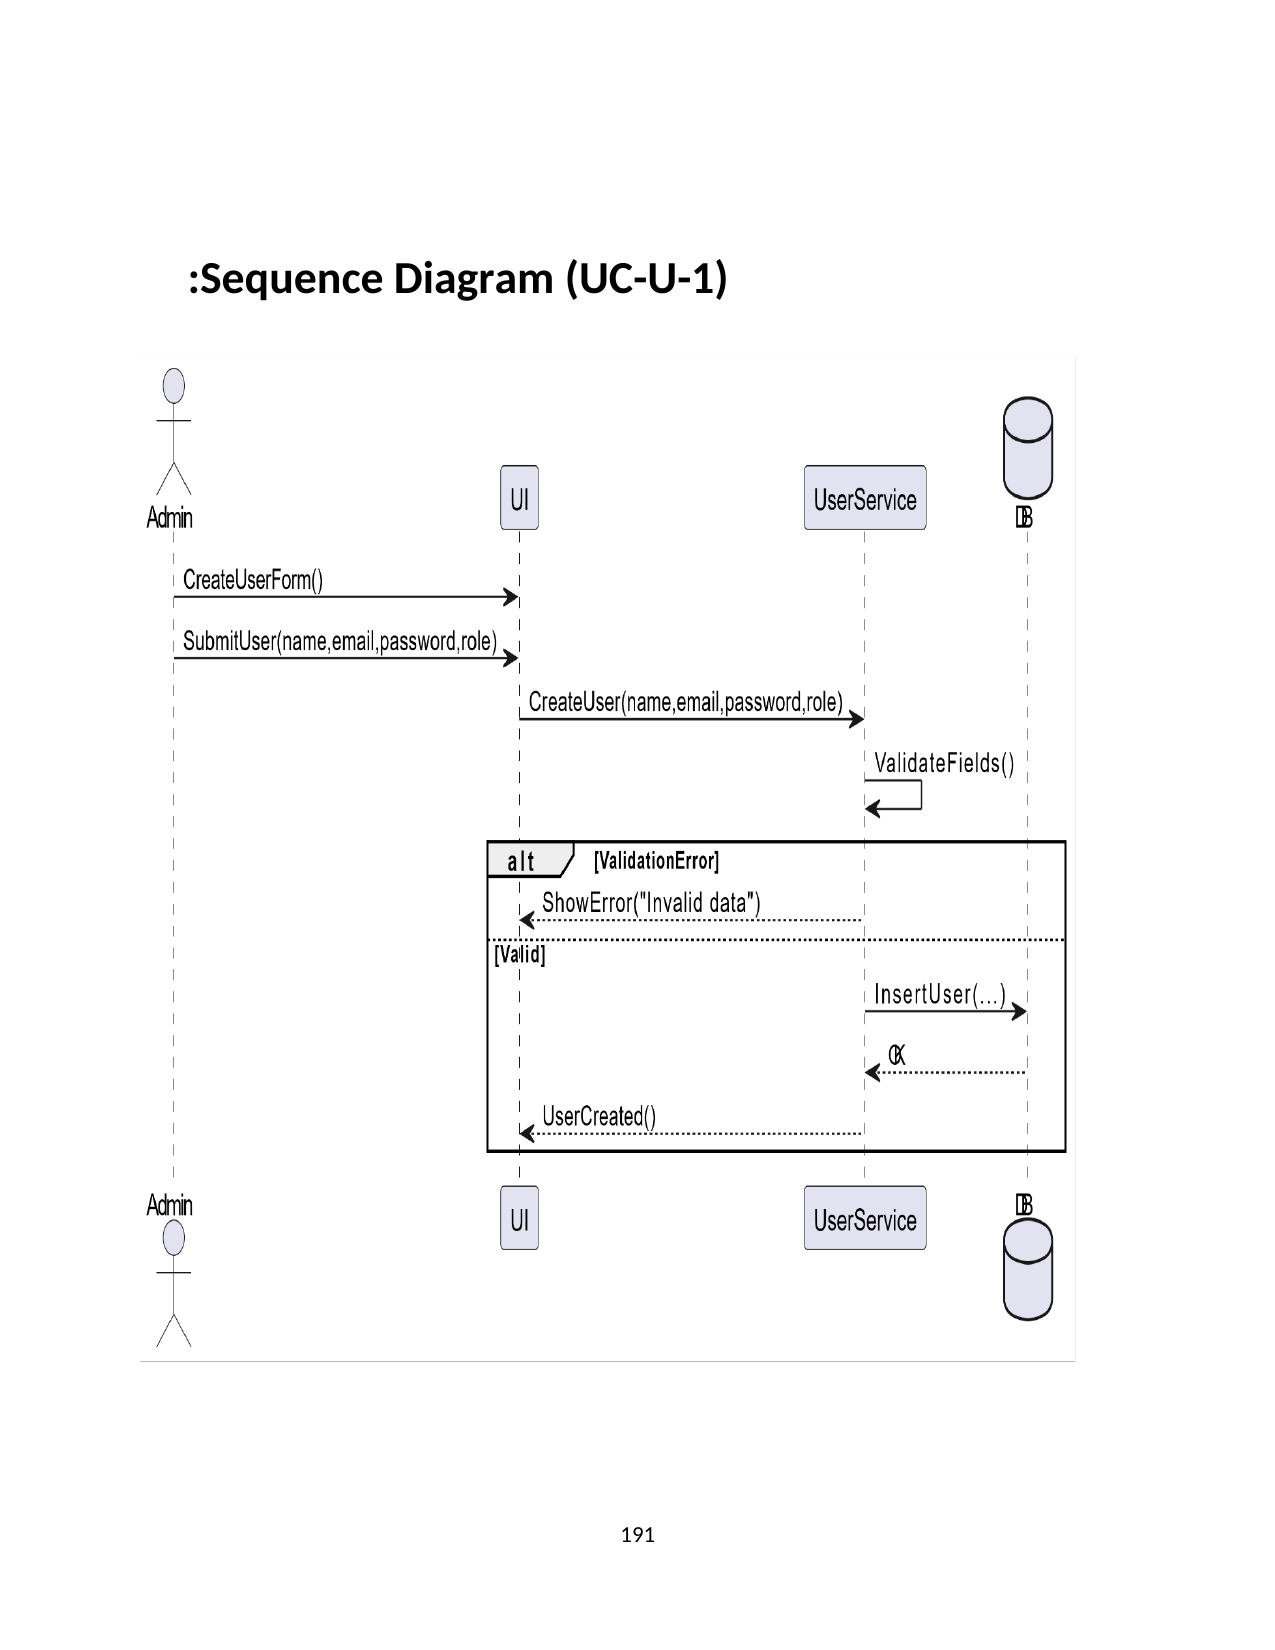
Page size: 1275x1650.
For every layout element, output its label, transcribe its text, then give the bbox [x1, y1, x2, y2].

picture [126, 334, 1088, 1383]
text Sequence Diagram (UC-U-1): [187, 249, 1087, 305]
